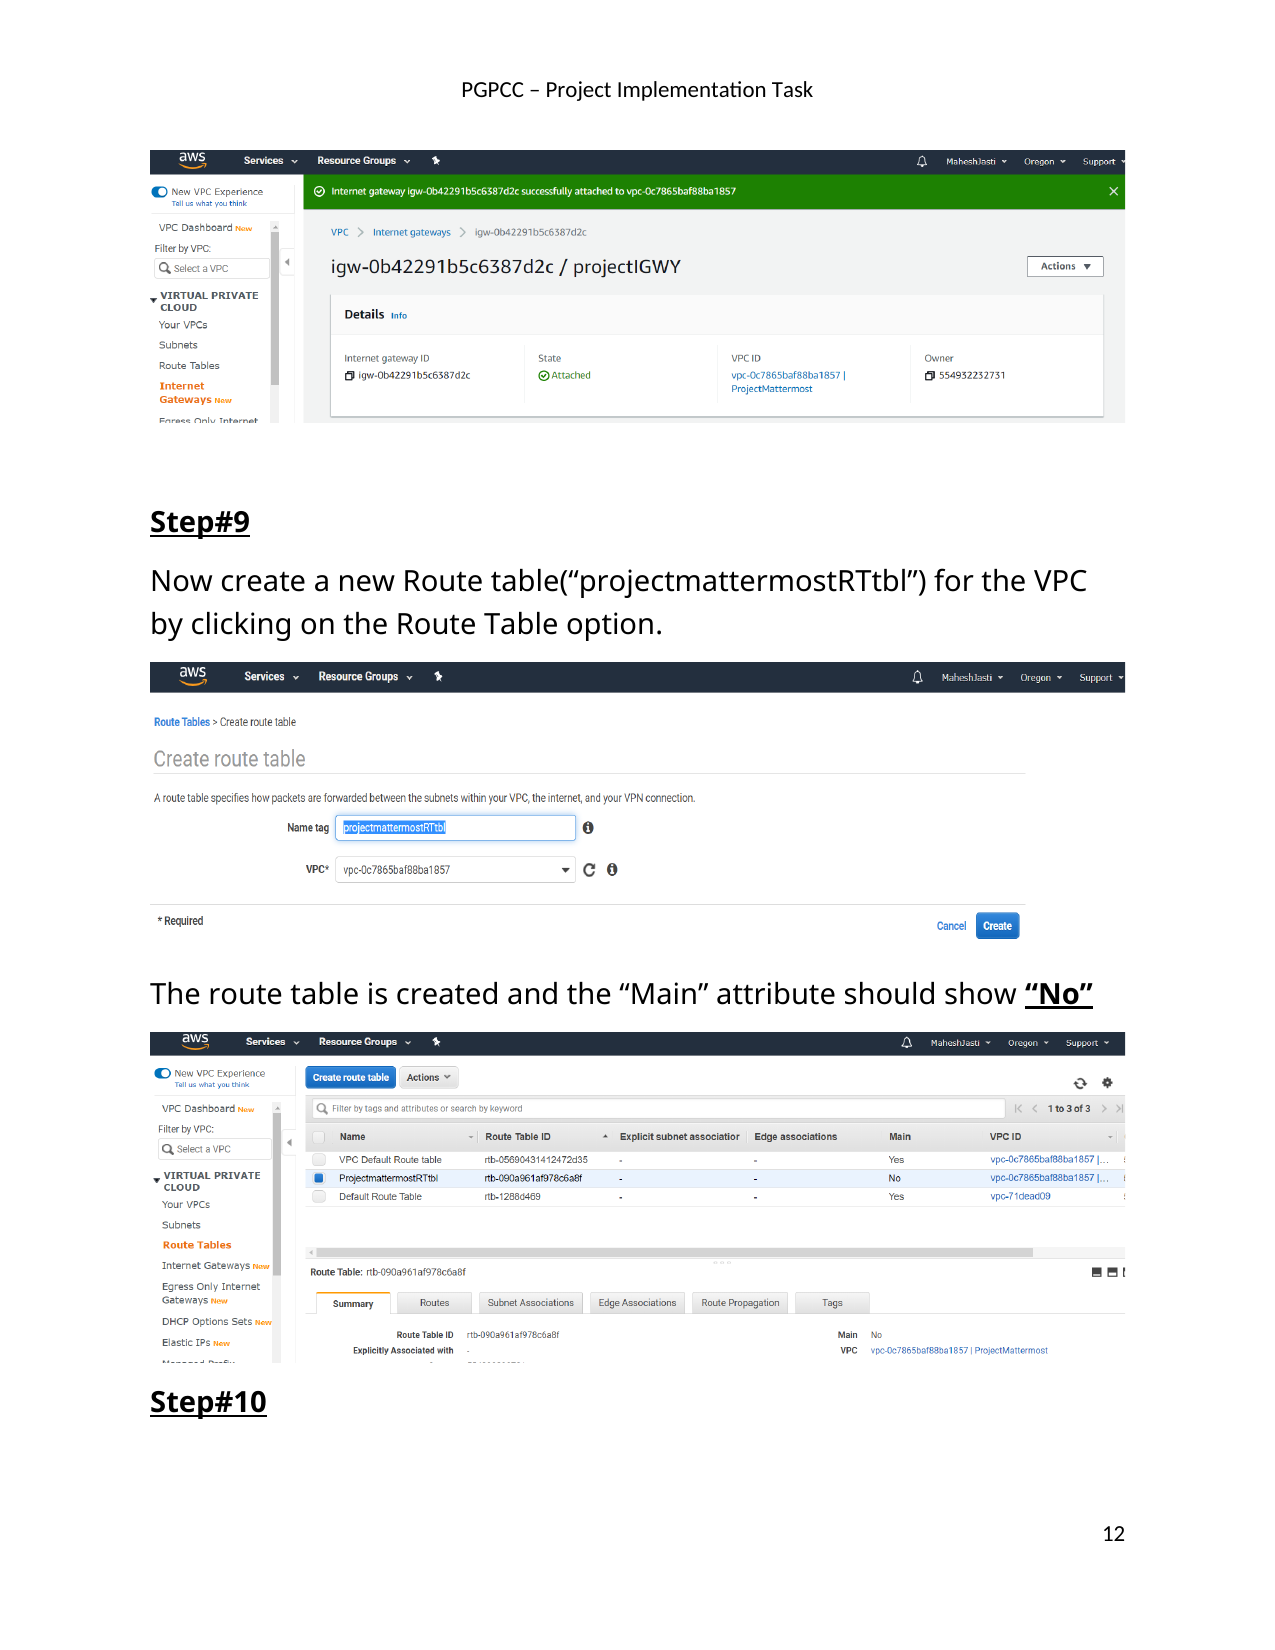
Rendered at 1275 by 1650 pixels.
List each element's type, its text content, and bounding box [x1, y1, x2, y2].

text The route table is created and the “Main” attribute should show “No” [150, 973, 1125, 1013]
text Step#9 [150, 501, 1125, 541]
picture [150, 1032, 1125, 1363]
picture [150, 150, 1125, 423]
text Step#10 [150, 1382, 1125, 1421]
text Now create a new Route table(“projectmattermostRTtbl”) for the VPC by clicking on the Route Table option. [150, 561, 1125, 643]
picture [150, 662, 1125, 954]
